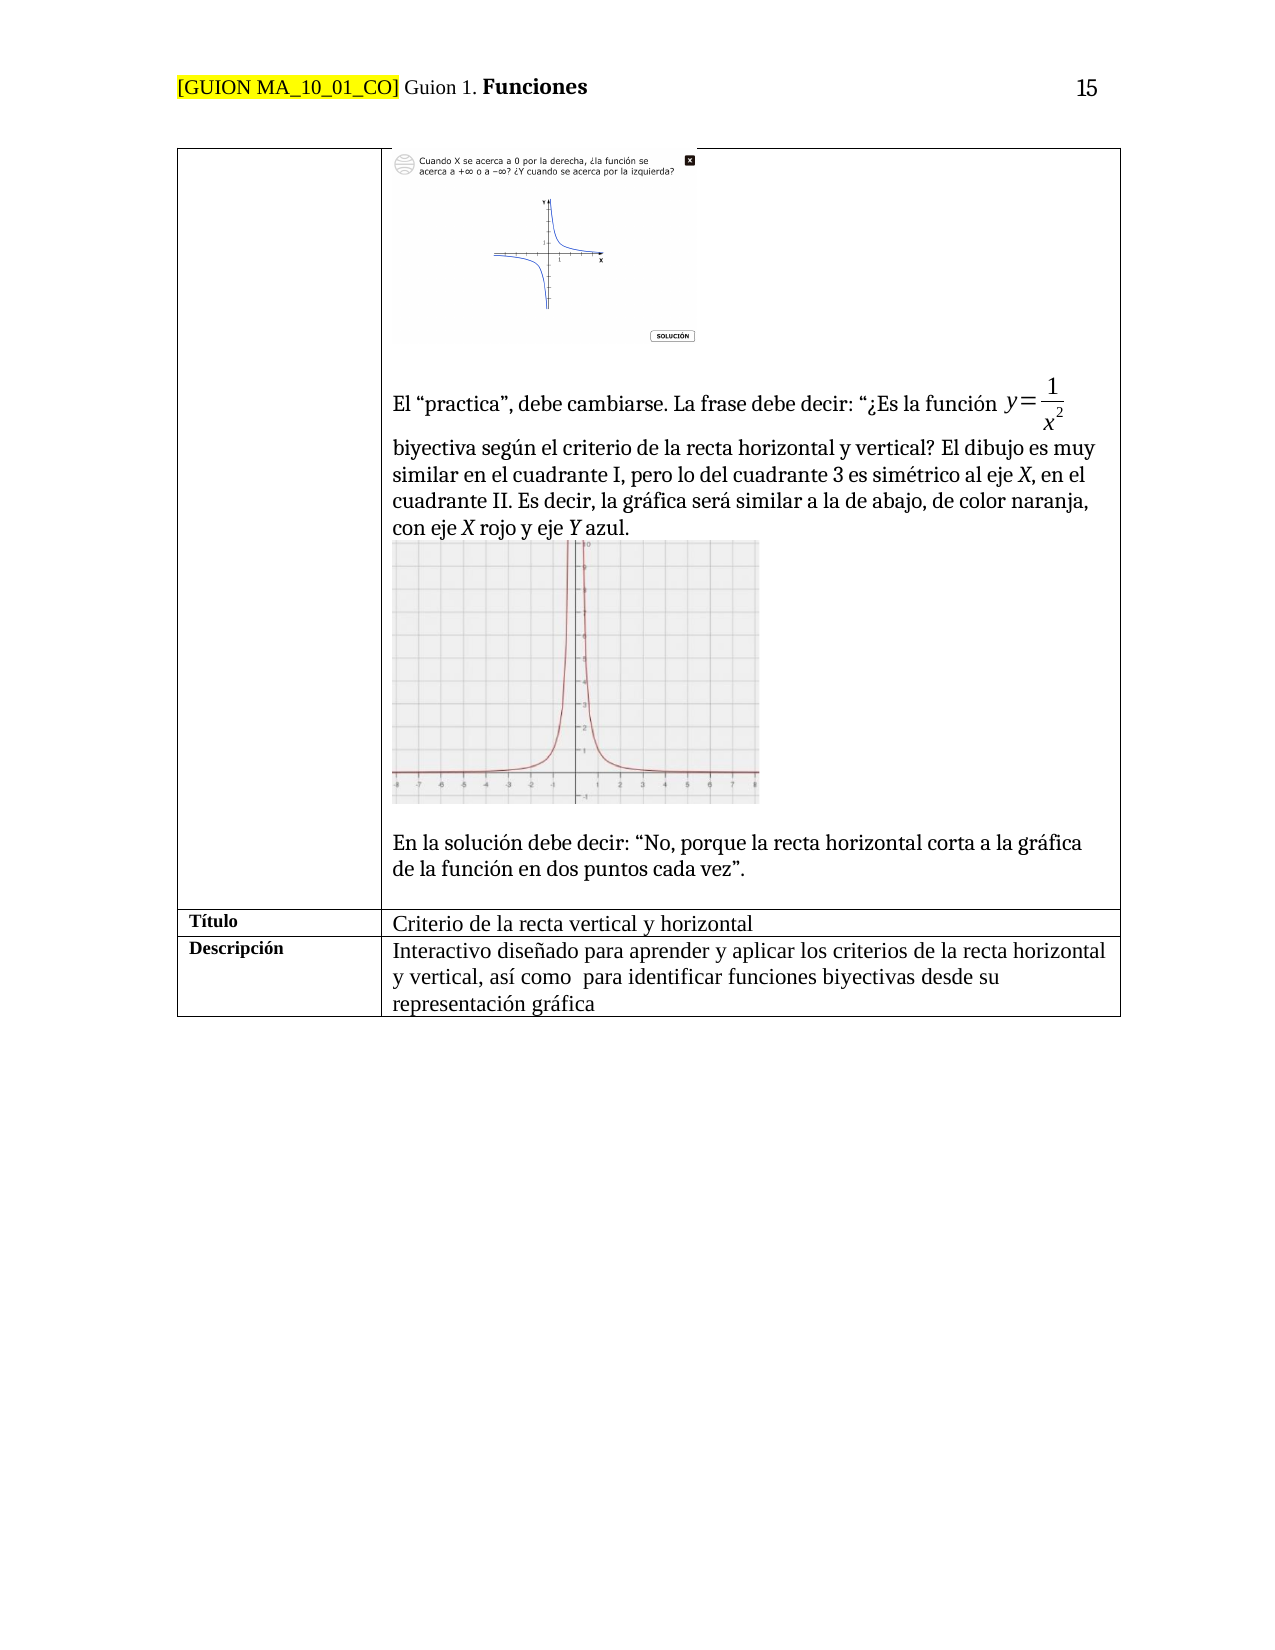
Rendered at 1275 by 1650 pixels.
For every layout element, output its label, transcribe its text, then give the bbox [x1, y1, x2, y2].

table_cell Interactivo diseñado para aprender y aplicar los criterios de la recta horizontal y vertical, así como para identificar funciones biyectivas desde su representación gráfica [382, 937, 1120, 1016]
table_cell Título [178, 910, 381, 936]
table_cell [382, 149, 1120, 908]
table_cell Criterio de la recta vertical y horizontal [382, 910, 1120, 936]
picture [392, 540, 760, 804]
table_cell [178, 149, 381, 908]
picture [392, 148, 697, 344]
table_cell Descripción [178, 937, 381, 1016]
